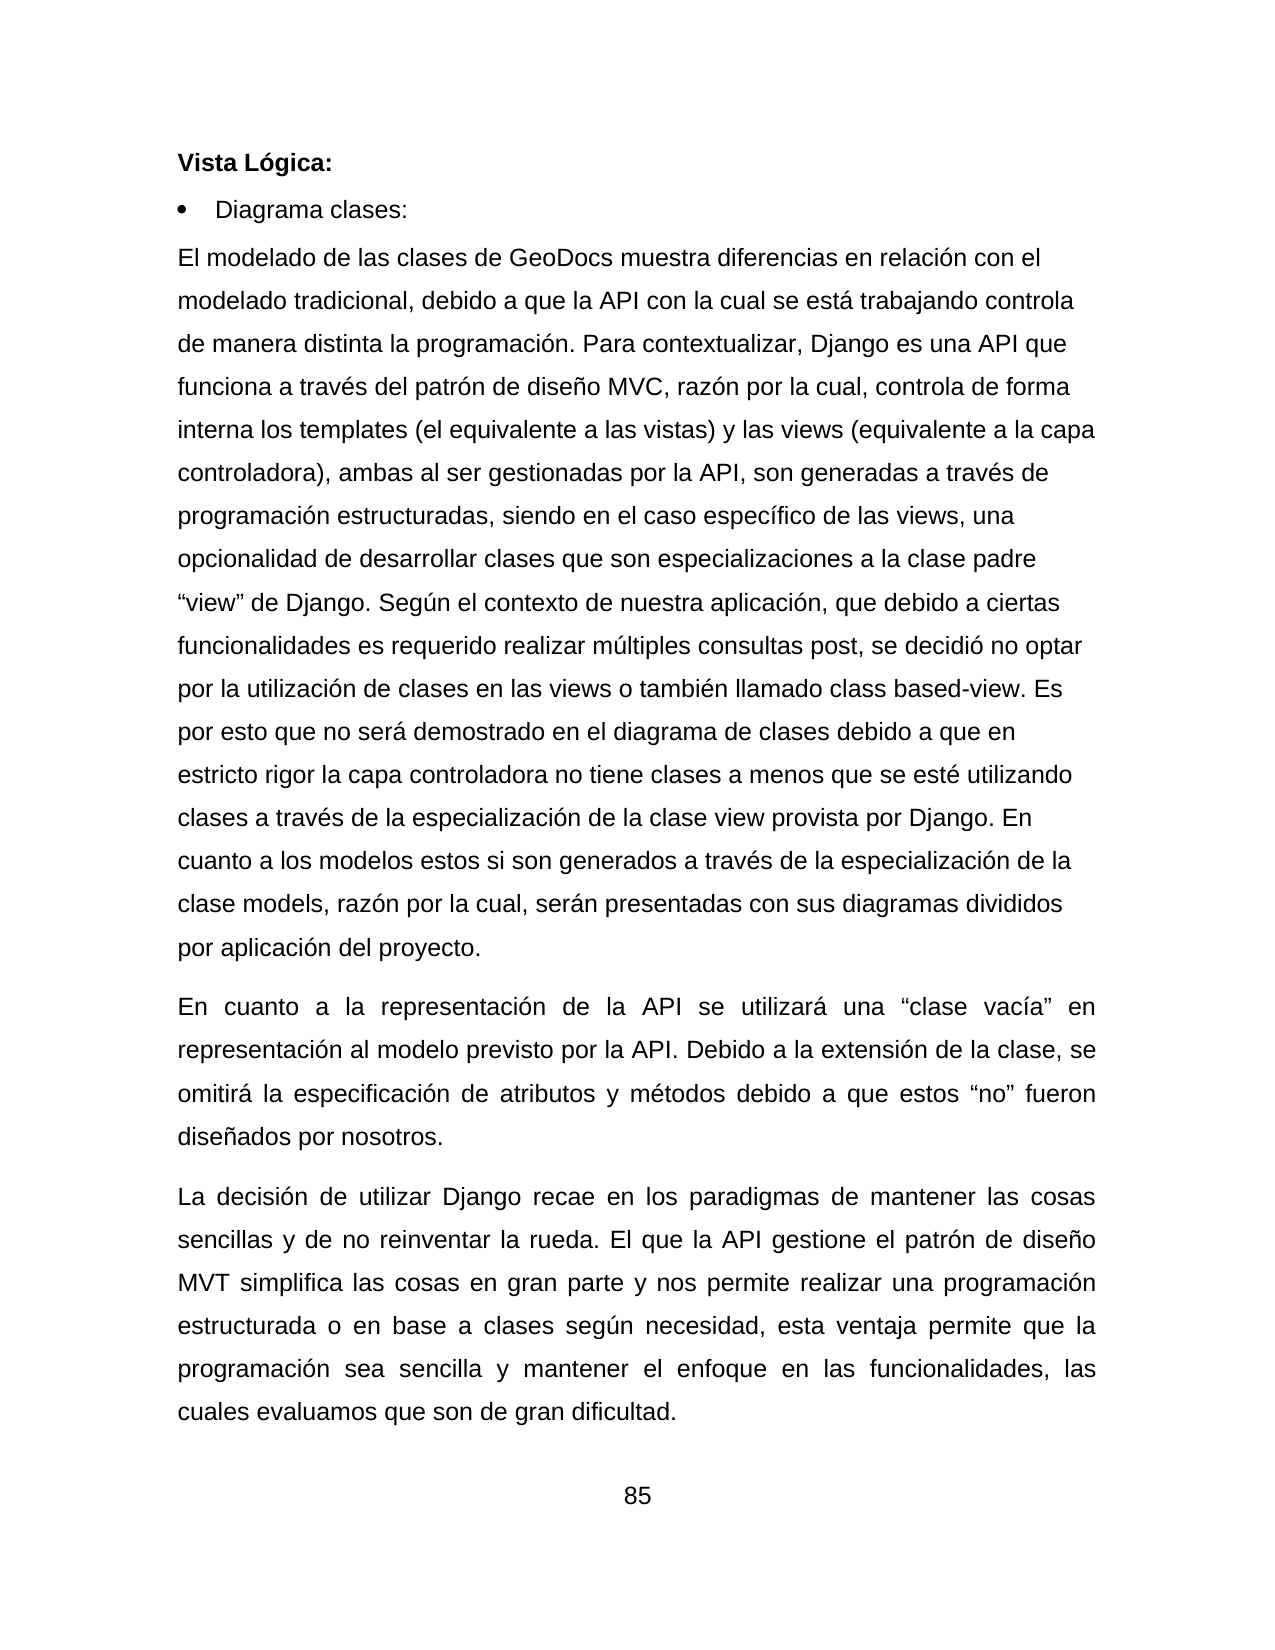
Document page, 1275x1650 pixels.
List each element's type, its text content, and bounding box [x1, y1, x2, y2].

text Vista Lógica: [177, 148, 1098, 176]
text En cuanto a la representación de la API se utilizará una “clase vacía” en representación al modelo previsto por la API. Debido a la extensión de la clase, se omitirá la especificación de atributos y métodos debido a que estos “no” fueron diseñados por nosotros. [177, 992, 1098, 1150]
text La decisión de utilizar Django recae en los paradigmas de mantener las cosas sencillas y de no reinventar la rueda. El que la API gestione el patrón de diseño MVT simplifica las cosas en gran parte y nos permite realizar una programación estructurada o en base a clases según necesidad, esta ventaja permite que la programación sea sencilla y mantener el enfoque en las funcionalidades, las cuales evaluamos que son de gran dificultad. [177, 1181, 1098, 1426]
text El modelado de las clases de GeoDocs muestra diferencias en relación con el modelado tradicional, debido a que la API con la cual se está trabajando controla de manera distinta la programación. Para contextualizar, Django es una API que funciona a través del patrón de diseño MVC, razón por la cual, controla de forma interna los templates (el equivalente a las vistas) y las views (equivalente a la capa controladora), ambas al ser gestionadas por la API, son generadas a través de programación estructuradas, siendo en el caso específico de las views, una opcionalidad de desarrollar clases que son especializaciones a la clase padre “view” de Django. Según el contexto de nuestra aplicación, que debido a ciertas funcionalidades es requerido realizar múltiples consultas post, se decidió no optar por la utilización de clases en las views o también llamado class based-view. Es por esto que no será demostrado en el diagrama de clases debido a que en estricto rigor la capa controladora no tiene clases a menos que se esté utilizando clases a través de la especialización de la clase view provista por Django. En cuanto a los modelos estos si son generados a través de la especialización de la clase models, razón por la cual, serán presentadas con sus diagramas divididos por aplicación del proyecto. [177, 242, 1098, 961]
list Diagrama clases: [177, 195, 1098, 224]
